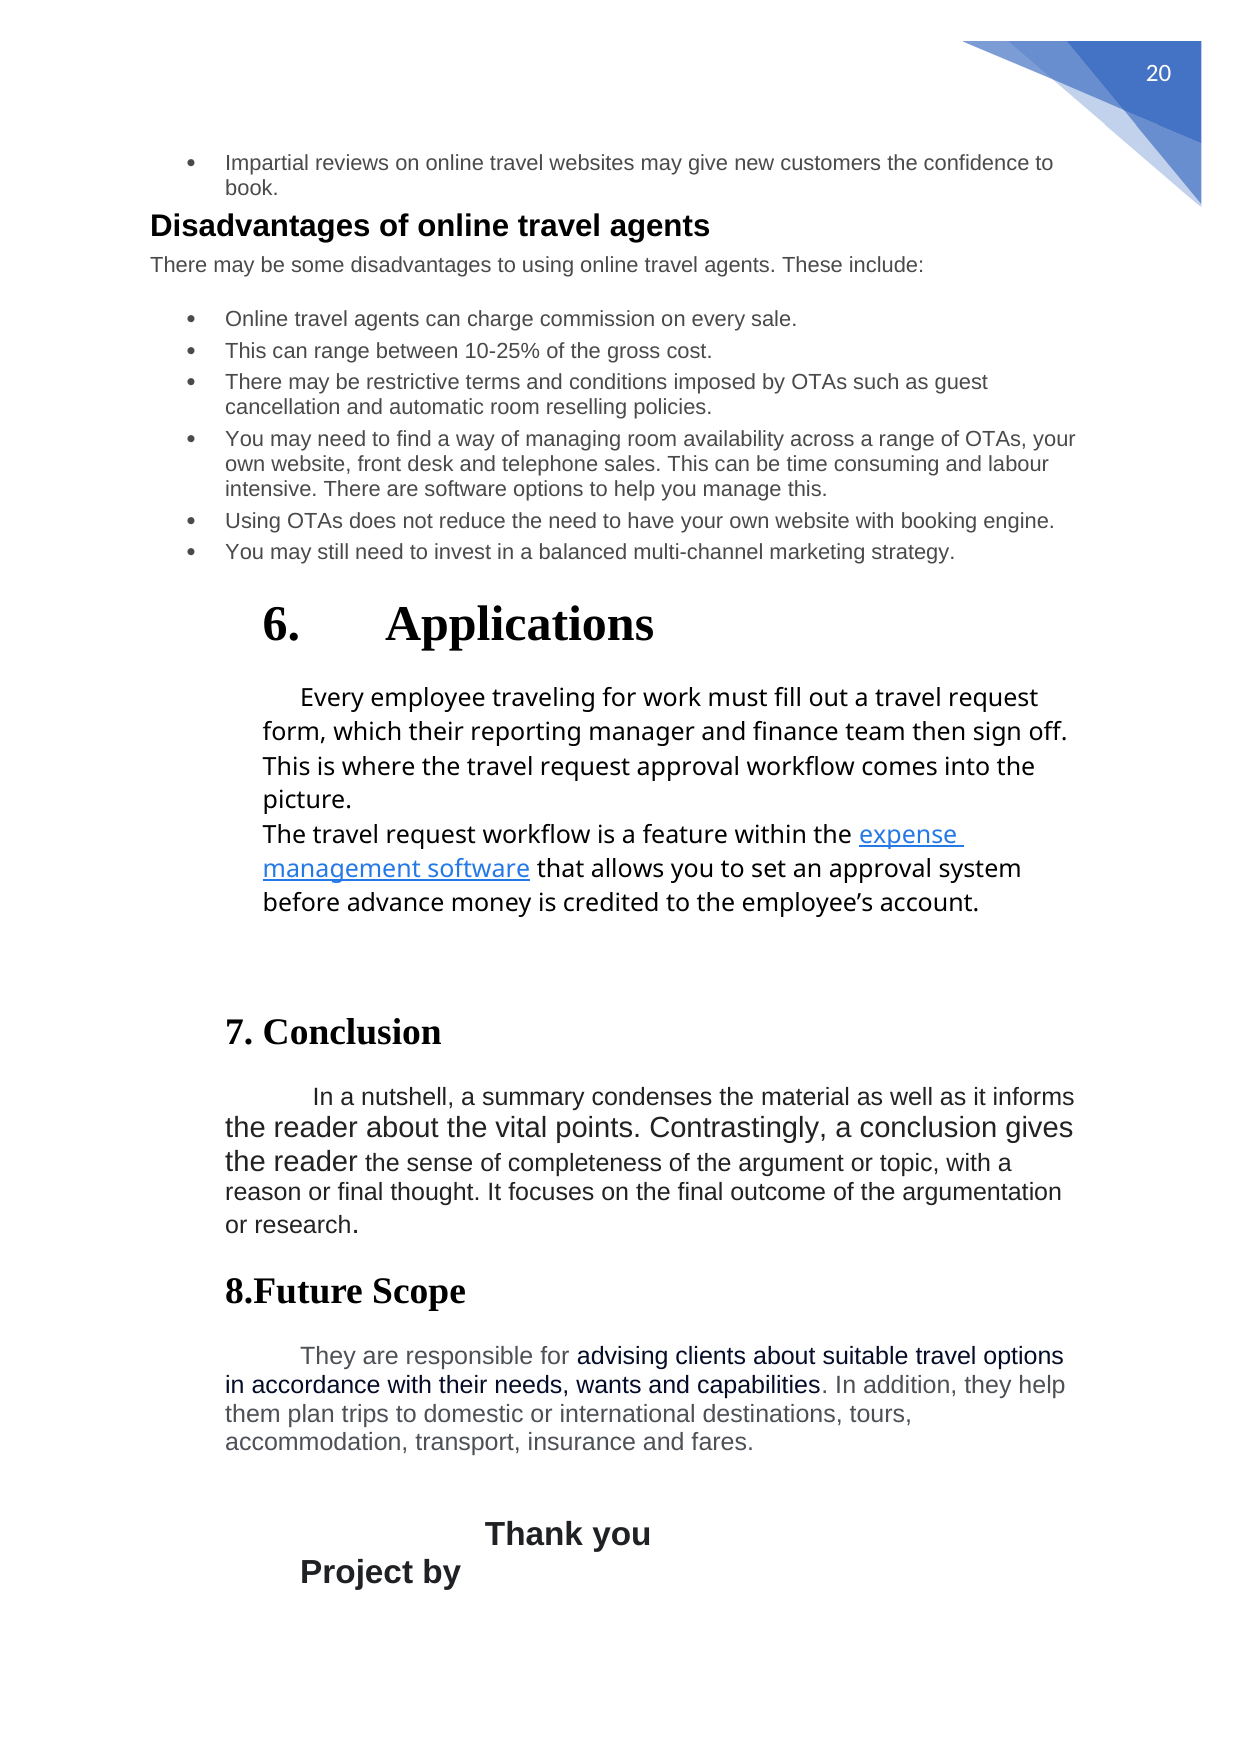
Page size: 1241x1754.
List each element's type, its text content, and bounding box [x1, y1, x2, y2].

text Project by [225, 1552, 1090, 1590]
text They are responsible for advising clients about suitable travel options in accordance with their needs, wants and capabilities. In addition, they help them plan trips to domestic or international destinations, tours, accommodation, transport, insurance and fares. [225, 1341, 1090, 1456]
list Using OTAs does not reduce the need to have your own website with booking engine. [187, 507, 1090, 533]
list Online travel agents can charge commission on every sale. [187, 306, 1090, 331]
list There may be restrictive terms and conditions imposed by OTAs such as guest cancellation and automatic room reselling policies. [187, 369, 1090, 419]
subtitle 7. Conclusion [150, 1009, 1090, 1052]
subtitle Applications [262, 593, 1090, 651]
text Thank you [225, 1513, 1090, 1552]
subtitle 8.Future Scope [150, 1269, 1090, 1312]
subtitle Disadvantages of online travel agents [150, 207, 1090, 243]
text There may be some disadvantages to using online travel agents. These include: [150, 252, 1090, 277]
list Impartial reviews on online travel websites may give new customers the confidence to book. [187, 150, 1090, 200]
text In a nutshell, a summary condenses the material as well as it informs the reader about the vital points. Contrastingly, a conclusion gives the reader the sense of completeness of the argument or topic, with a reason or final thought. It focuses on the final outcome of the argumentation or research. [225, 1081, 1090, 1239]
text Every employee traveling for work must fill out a travel request form, which their reporting manager and finance team then sign off. This is where the travel request approval workflow comes into the picture. [262, 680, 1090, 816]
text The travel request workflow is a feature within the expense management software that allows you to set an approval system before advance money is credited to the employee’s account. [262, 816, 1090, 918]
list This can range between 10-25% of the gross cost. [187, 337, 1090, 363]
picture [962, 41, 1202, 207]
list You may need to find a way of managing room availability across a range of OTAs, your own website, front desk and telephone sales. This can be time consuming and labour intensive. There are software options to help you manage this. [187, 426, 1090, 501]
list You may still need to invest in a balanced multi-channel marketing strategy. [187, 539, 1090, 564]
